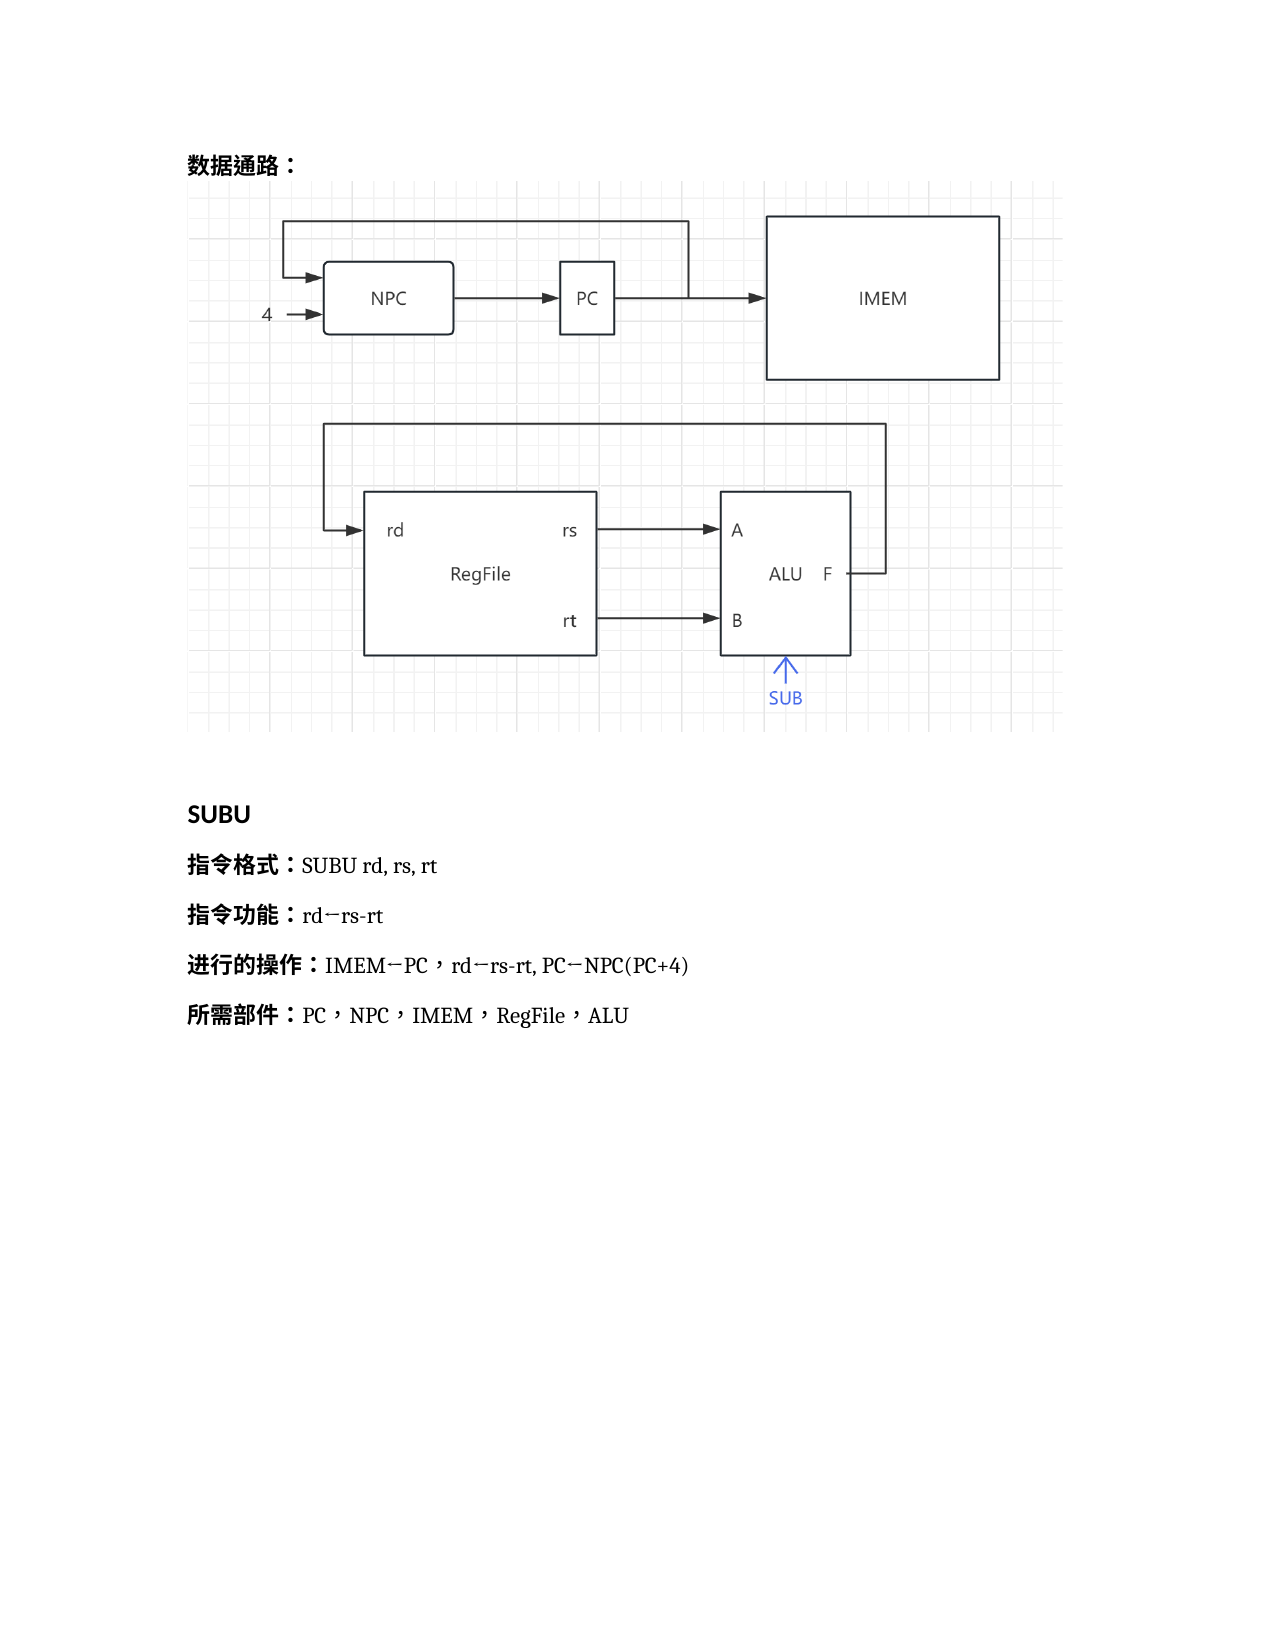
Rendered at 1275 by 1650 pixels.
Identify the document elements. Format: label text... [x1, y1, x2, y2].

picture [187, 181, 1063, 732]
text 指令格式：SUBU rd, rs, rt [187, 849, 1087, 881]
text 进行的操作：IMEM←PC，rd←rs-rt, PC←NPC(PC+4) [187, 949, 1087, 981]
subtitle SUBU [187, 798, 1087, 831]
text 指令功能：rd←rs-rt [187, 899, 1087, 931]
text 所需部件：PC，NPC，IMEM，RegFile，ALU [187, 999, 1087, 1031]
